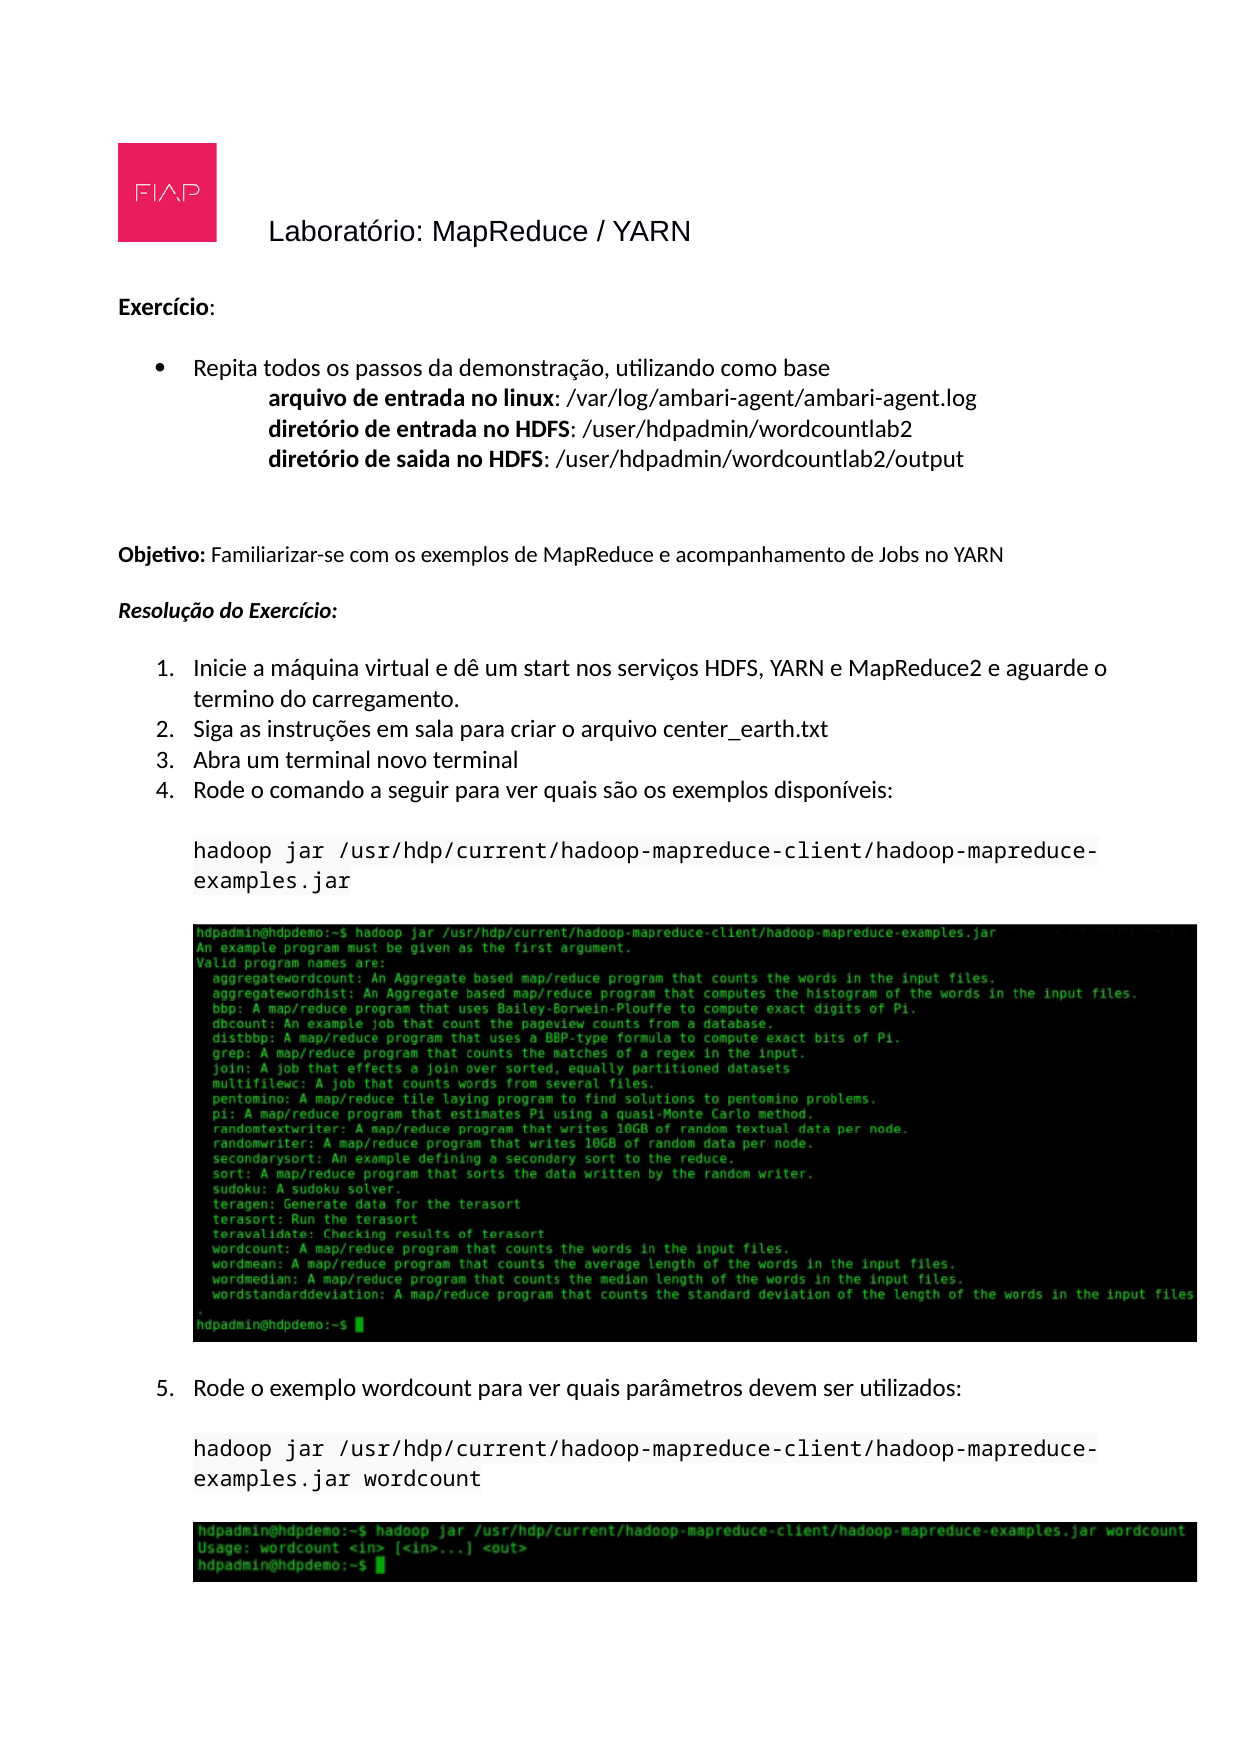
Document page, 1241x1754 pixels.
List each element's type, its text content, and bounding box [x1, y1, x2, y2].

list Repita todos os passos da demonstração, utilizando como base [156, 352, 1122, 382]
text hadoop jar /usr/hdp/current/hadoop-mapreduce-client/hadoop-mapreduce-examples.jar [351, 835, 1122, 895]
picture [193, 1522, 1198, 1582]
text Exercício: [118, 291, 1122, 321]
list Siga as instruções em sala para criar o arquivo center_earth.txt [156, 713, 1122, 744]
picture [193, 924, 1198, 1342]
text Objetivo: Familiarizar-se com os exemplos de MapReduce e acompanhamento de Jobs no YARN [118, 540, 1122, 568]
text Resolução do Exercício: [118, 596, 1122, 624]
list Rode o comando a seguir para ver quais são os exemplos disponíveis: [156, 774, 1122, 805]
text hadoop jar /usr/hdp/current/hadoop-mapreduce-client/hadoop-mapreduce-examples.jar wordcount [482, 1433, 1122, 1493]
picture [118, 143, 217, 242]
list Inicie a máquina virtual e dê um start nos serviços HDFS, YARN e MapReduce2 e aguarde o termino do carregamento. [156, 652, 1122, 713]
list Rode o exemplo wordcount para ver quais parâmetros devem ser utilizados: [156, 1372, 1122, 1403]
text arquivo de entrada no linux: /var/log/ambari-agent/ambari-agent.log [193, 382, 1122, 413]
text diretório de entrada no HDFS: /user/hdpadmin/wordcountlab2 [193, 413, 1122, 443]
list Abra um terminal novo terminal [156, 744, 1122, 774]
text diretório de saida no HDFS: /user/hdpadmin/wordcountlab2/output [193, 443, 1122, 474]
